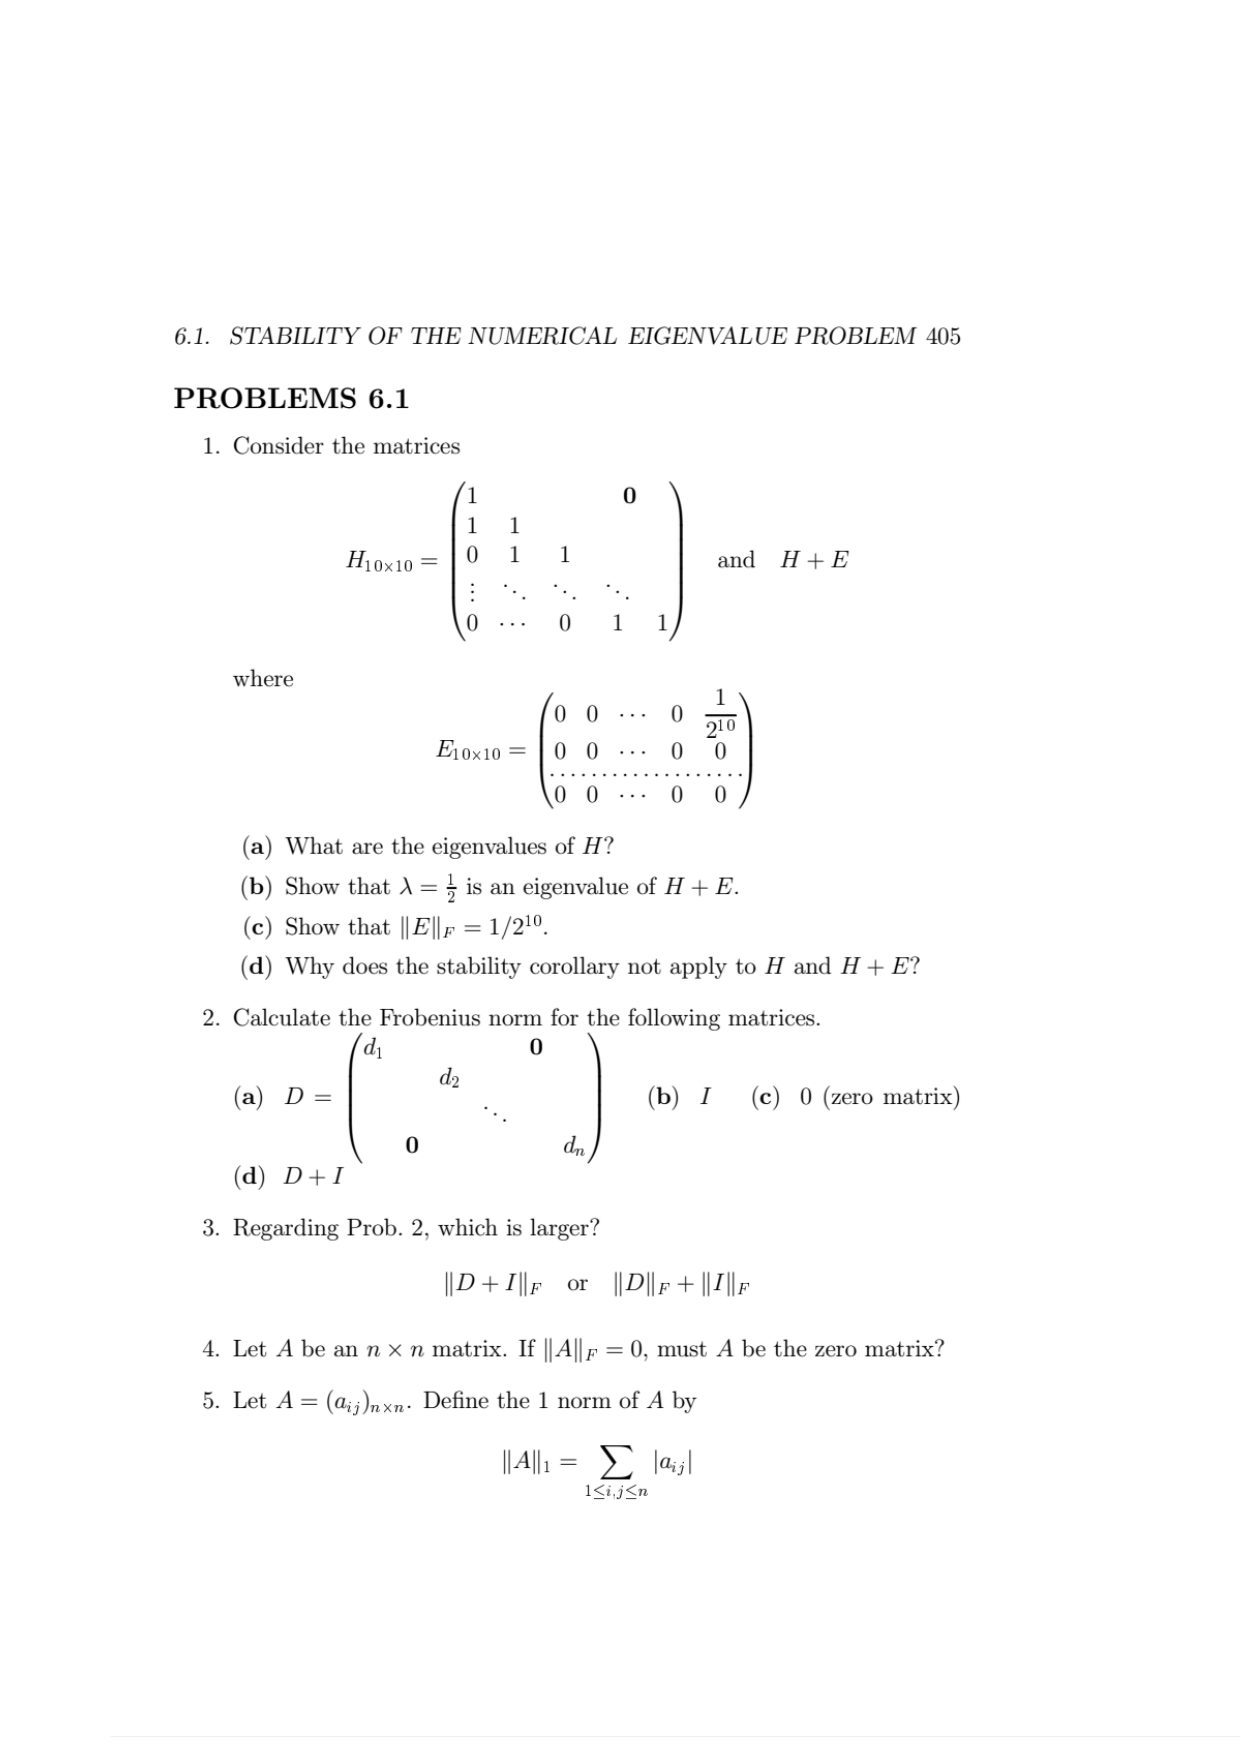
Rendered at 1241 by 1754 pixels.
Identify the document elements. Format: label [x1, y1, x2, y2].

picture [110, 133, 1241, 1738]
